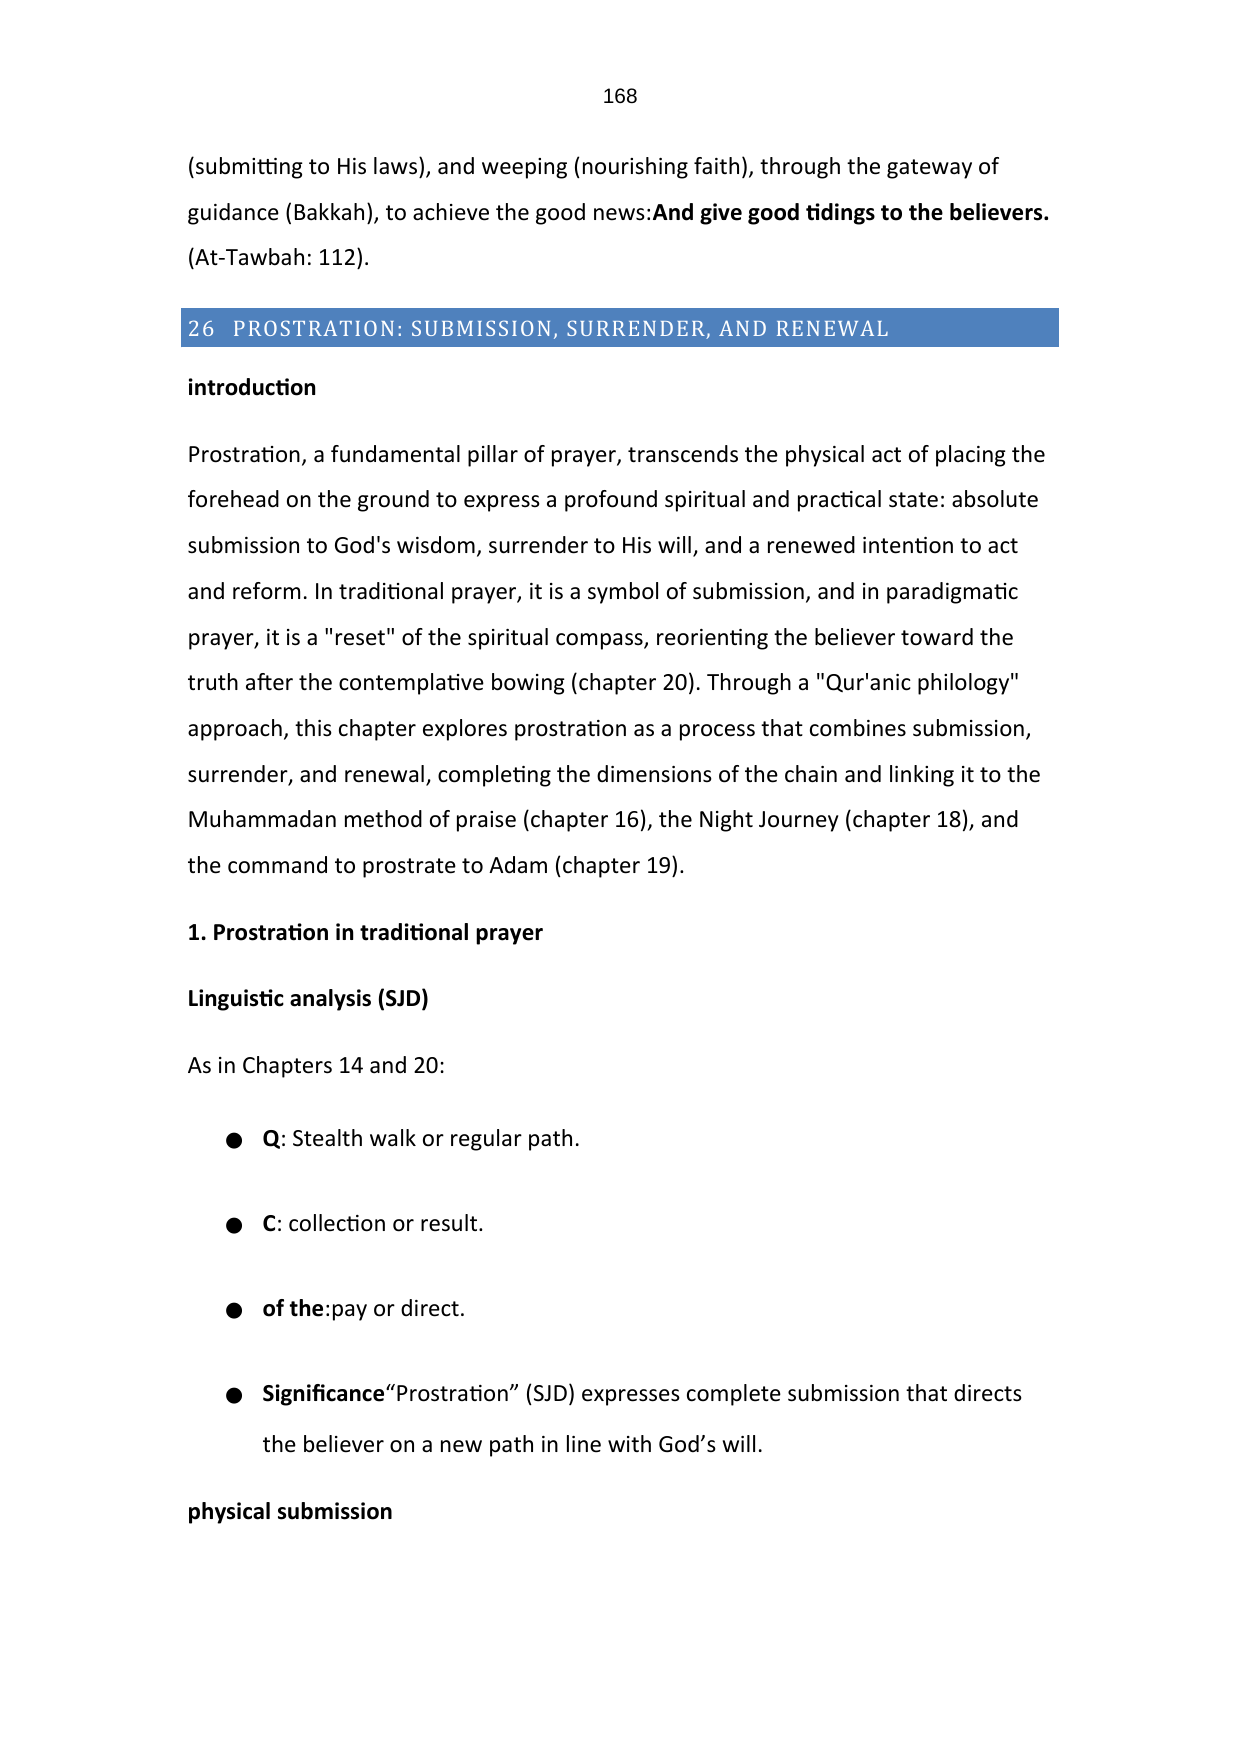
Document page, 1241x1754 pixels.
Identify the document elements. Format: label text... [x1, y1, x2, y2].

text 1. Prostration in traditional prayer [187, 916, 1053, 946]
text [187, 150, 1053, 272]
list of the:pay or direct. [225, 1285, 1053, 1328]
subtitle Prostration: submission, surrender, and renewal [188, 314, 1053, 341]
list Significance“Prostration” (SJD) expresses complete submission that directs the believer on a new path in line with God’s will. [225, 1370, 1053, 1459]
text introduction [187, 371, 1053, 402]
list C: collection or result. [225, 1201, 1053, 1243]
text Linguistic analysis (SJD) [187, 982, 1053, 1013]
text Prostration, a fundamental pillar of prayer, transcends the physical act of placing the forehead on the ground to express a profound spiritual and practical state: absolute submission to God's wisdom, surrender to His will, and a renewed intention to act and reform. In traditional prayer, it is a symbol of submission, and in paradigmatic prayer, it is a "reset" of the spiritual compass, reorienting the believer toward the truth after the contemplative bowing (chapter 20). Through a "Qur'anic philology" approach, this chapter explores prostration as a process that combines submission, surrender, and renewal, completing the dimensions of the chain and linking it to the Muhammadan method of praise (chapter 16), the Night Journey (chapter 18), and the command to prostrate to Adam (chapter 19). [187, 438, 1053, 880]
text physical submission [187, 1495, 1053, 1525]
text As in Chapters 14 and 20: [187, 1049, 1053, 1079]
list Q: Stealth walk or regular path. [225, 1116, 1053, 1158]
